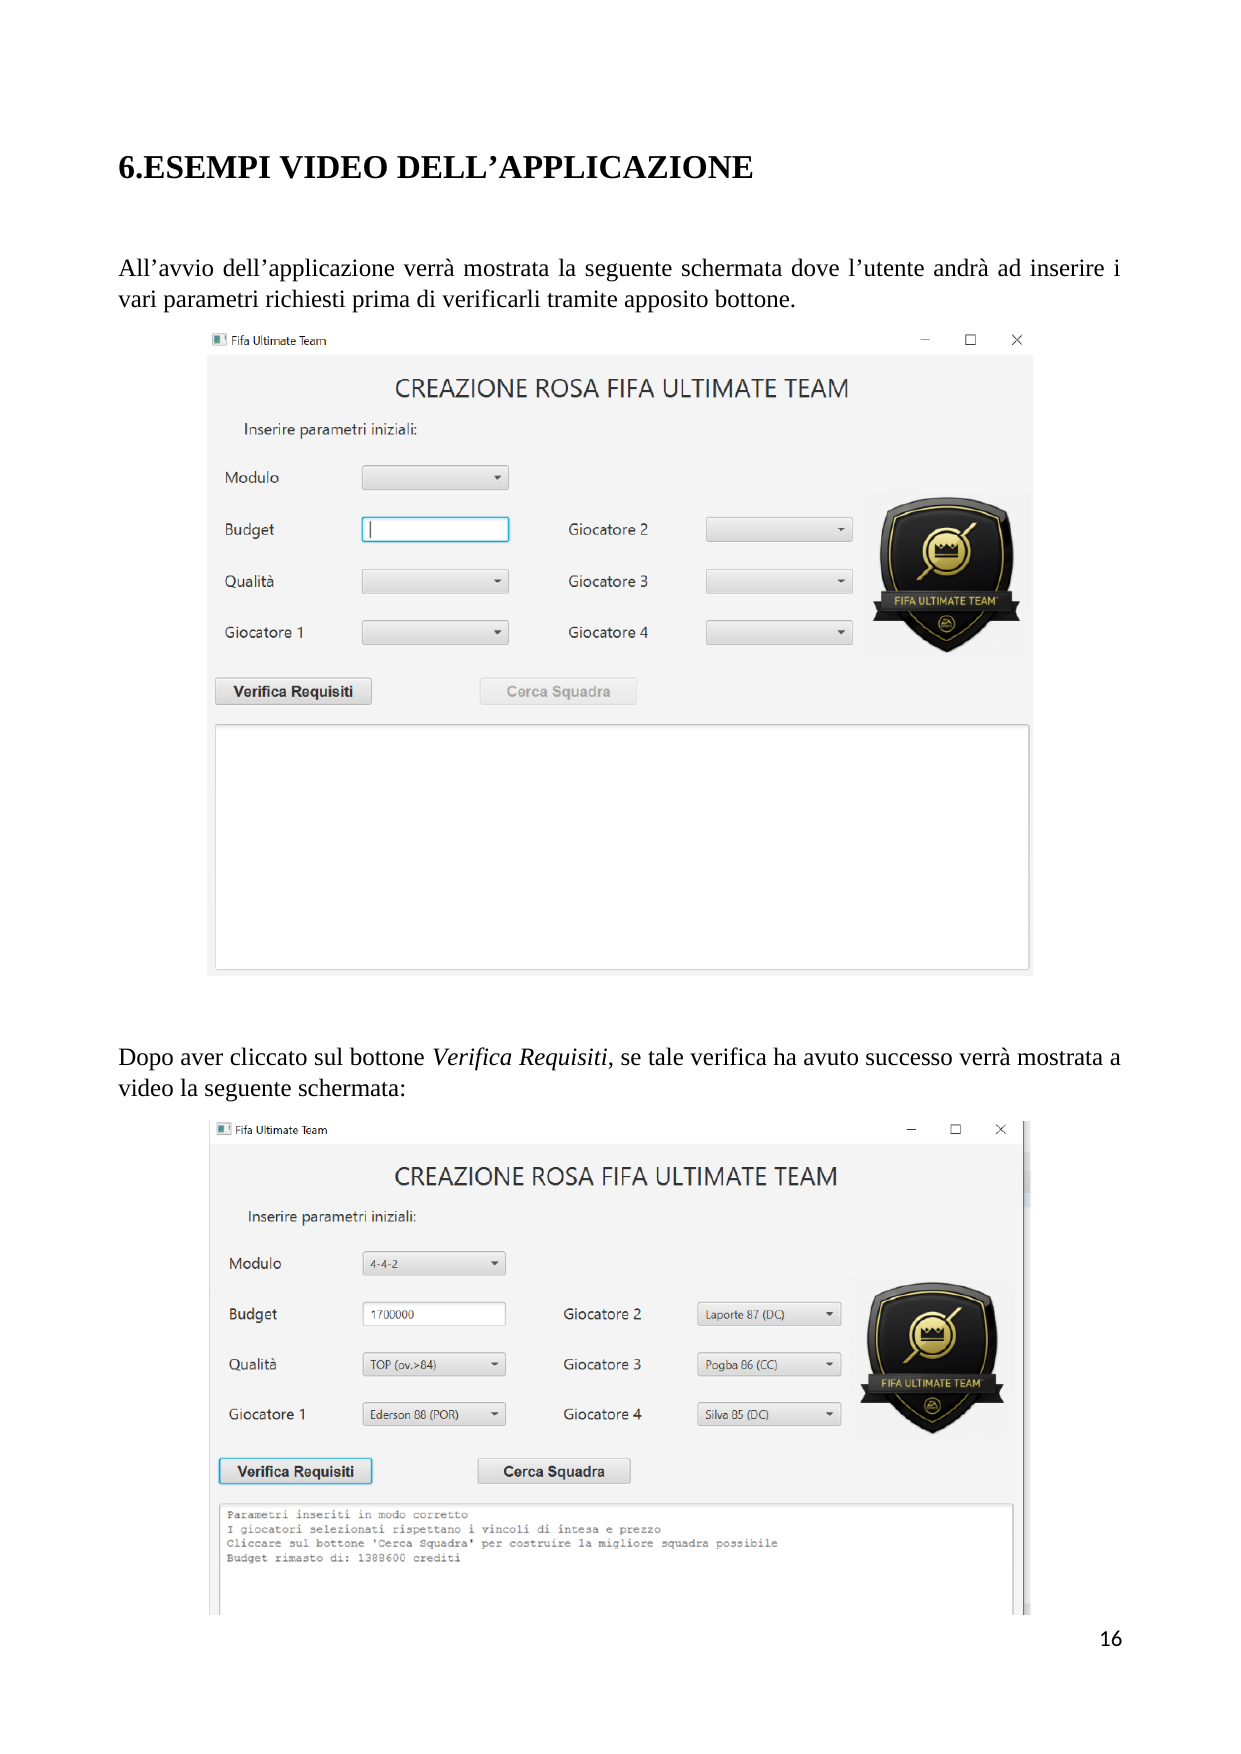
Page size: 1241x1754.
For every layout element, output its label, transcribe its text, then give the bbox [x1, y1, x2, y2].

picture [209, 1121, 1031, 1615]
text Dopo aver cliccato sul bottone Verifica Requisiti, se tale verifica ha avuto successo verrà mostrata a video la seguente schermata: [118, 1042, 1122, 1102]
text All’avvio dell’applicazione verrà mostrata la seguente schermata dove l’utente andrà ad inserire i vari parametri richiesti prima di verificarli tramite apposito bottone. [118, 253, 1122, 313]
text 6.ESEMPI VIDEO DELL’APPLICAZIONE [118, 148, 1122, 186]
picture [207, 332, 1034, 976]
